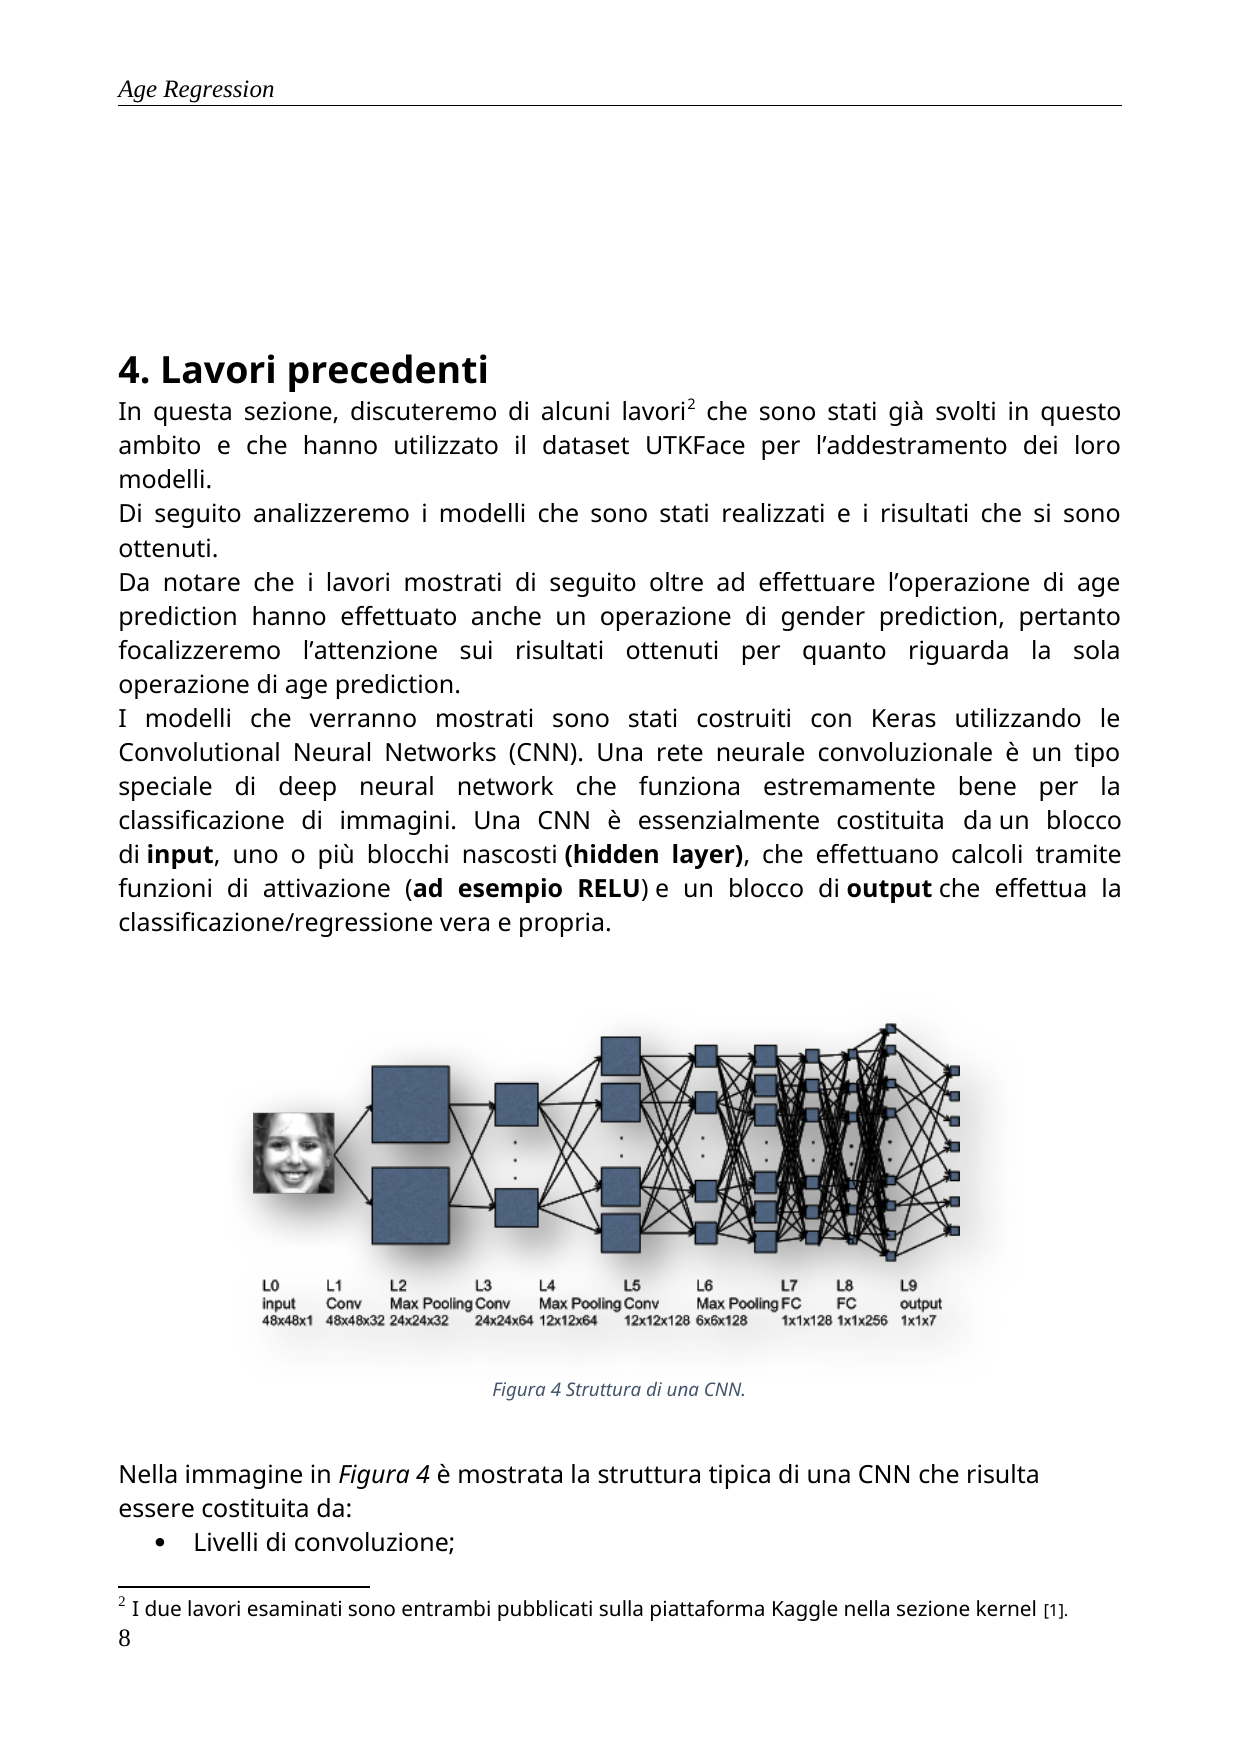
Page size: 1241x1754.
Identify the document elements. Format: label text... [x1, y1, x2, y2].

text Nella immagine in Figura 4 è mostrata la struttura tipica di una CNN che risulta essere costituita da: [118, 1456, 1122, 1524]
picture [253, 1023, 960, 1333]
text Da notare che i lavori mostrati di seguito oltre ad effettuare l’operazione di age prediction hanno effettuato anche un operazione di gender prediction, pertanto focalizzeremo l’attenzione sui risultati ottenuti per quanto riguarda la sola operazione di age prediction. [118, 564, 1122, 701]
subtitle 4. Lavori precedenti [118, 343, 1122, 394]
list Livelli di convoluzione; [156, 1524, 1122, 1559]
text I modelli che verranno mostrati sono stati costruiti con Keras utilizzando le Convolutional Neural Networks (CNN). Una rete neurale convoluzionale è un tipo speciale di deep neural network che funziona estremamente bene per la classificazione di immagini. Una CNN è essenzialmente costituita da un blocco di input, uno o più blocchi nascosti (hidden layer), che effettuano calcoli tramite funzioni di attivazione (ad esempio RELU) e un blocco di output che effettua la classificazione/regressione vera e propria. [118, 701, 1122, 939]
text In questa sezione, discuteremo di alcuni lavori che sono stati già svolti in questo ambito e che hanno utilizzato il dataset UTKFace per l’addestramento dei loro modelli. [118, 394, 1122, 496]
text Figura 4 Struttura di una CNN. [118, 1376, 1122, 1402]
text Di seguito analizzeremo i modelli che sono stati realizzati e i risultati che si sono ottenuti. [118, 496, 1122, 564]
